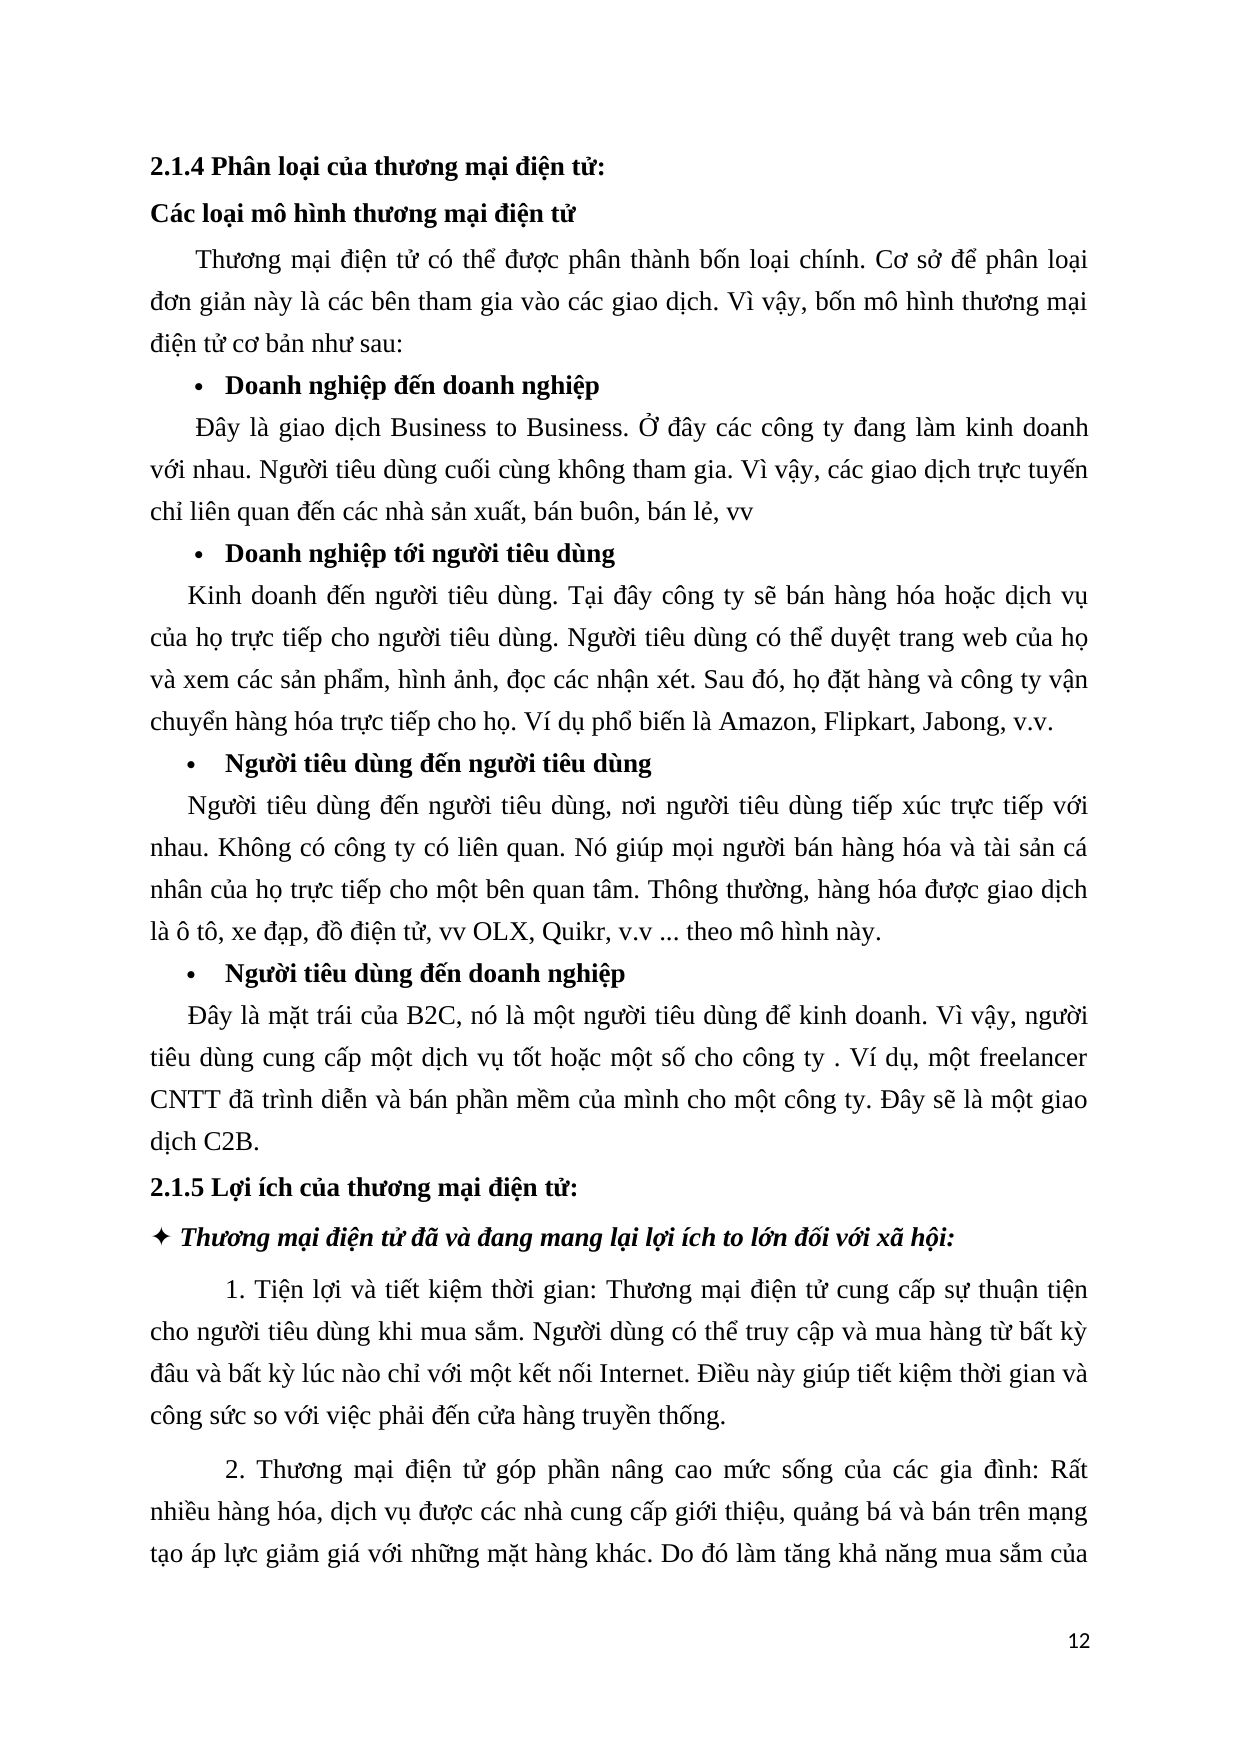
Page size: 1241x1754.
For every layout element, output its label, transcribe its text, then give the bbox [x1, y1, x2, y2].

text Kinh doanh đến người tiêu dùng. Tại đây công ty sẽ bán hàng hóa hoặc dịch vụ của họ trực tiếp cho người tiêu dùng. Người tiêu dùng có thể duyệt trang web của họ và xem các sản phẩm, hình ảnh, đọc các nhận xét. Sau đó, họ đặt hàng và công ty vận chuyển hàng hóa trực tiếp cho họ. Ví dụ phổ biến là Amazon, Flipkart, Jabong, v.v. [150, 579, 1090, 736]
subtitle 2.1.4 Phân loại của thương mại điện tử: [150, 150, 1090, 181]
text 1. Tiện lợi và tiết kiệm thời gian: Thương mại điện tử cung cấp sự thuận tiện cho người tiêu dùng khi mua sắm. Người dùng có thể truy cập và mua hàng từ bất kỳ đâu và bất kỳ lúc nào chỉ với một kết nối Internet. Điều này giúp tiết kiệm thời gian và công sức so với việc phải đến cửa hàng truyền thống. [150, 1273, 1090, 1430]
text Người tiêu dùng đến người tiêu dùng, nơi người tiêu dùng tiếp xúc trực tiếp với nhau. Không có công ty có liên quan. Nó giúp mọi người bán hàng hóa và tài sản cá nhân của họ trực tiếp cho một bên quan tâm. Thông thường, hàng hóa được giao dịch là ô tô, xe đạp, đồ điện tử, vv OLX, Quikr, v.v ... theo mô hình này. [150, 789, 1090, 946]
text Các loại mô hình thương mại điện tử [150, 197, 1090, 228]
subtitle 2.1.5 Lợi ích của thương mại điện tử: [150, 1171, 1090, 1202]
list Doanh nghiệp tới người tiêu dùng [195, 537, 1090, 568]
list Người tiêu dùng đến doanh nghiệp [187, 957, 1090, 988]
list Doanh nghiệp đến doanh nghiệp [195, 369, 1090, 400]
text Đây là mặt trái của B2C, nó là một người tiêu dùng để kinh doanh. Vì vậy, người tiêu dùng cung cấp một dịch vụ tốt hoặc một số cho công ty . Ví dụ, một freelancer CNTT đã trình diễn và bán phần mềm của mình cho một công ty. Đây sẽ là một giao dịch C2B. [150, 999, 1090, 1156]
text Đây là giao dịch Business to Business. Ở đây các công ty đang làm kinh doanh với nhau. Người tiêu dùng cuối cùng không tham gia. Vì vậy, các giao dịch trực tuyến chỉ liên quan đến các nhà sản xuất, bán buôn, bán lẻ, vv [150, 411, 1090, 526]
list Người tiêu dùng đến người tiêu dùng [187, 747, 1090, 778]
text Thương mại điện tử có thể được phân thành bốn loại chính. Cơ sở để phân loại đơn giản này là các bên tham gia vào các giao dịch. Vì vậy, bốn mô hình thương mại điện tử cơ bản như sau: [150, 243, 1090, 358]
text ✦ Thương mại điện tử đã và đang mang lại lợi ích to lớn đối với xã hội: [150, 1218, 1090, 1254]
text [150, 1453, 1090, 1568]
